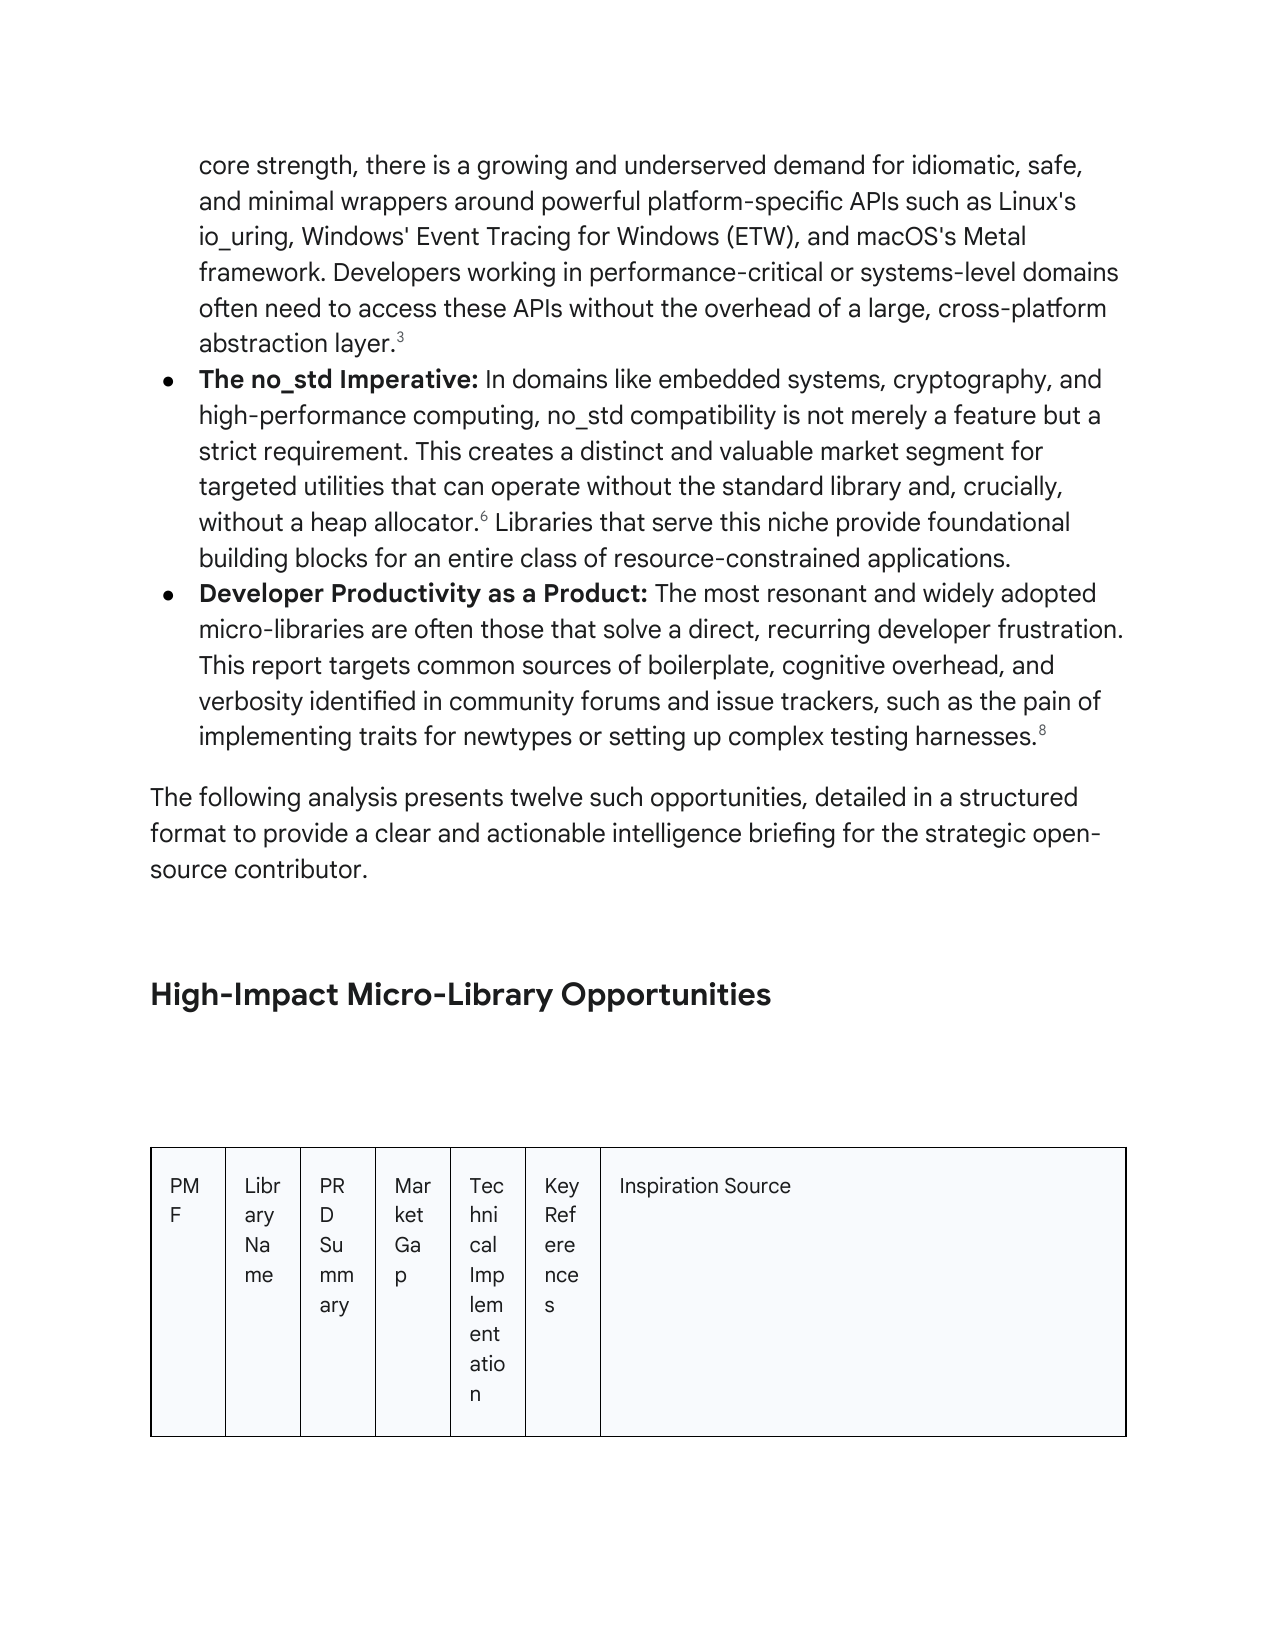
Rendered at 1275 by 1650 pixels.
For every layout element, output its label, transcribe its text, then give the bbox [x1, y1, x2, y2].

text The following analysis presents twelve such opportunities, detailed in a structured format to provide a clear and actionable intelligence briefing for the strategic open-source contributor. [150, 782, 1125, 885]
table_header Key References [526, 1148, 600, 1436]
table_header Market Gap [376, 1148, 450, 1436]
table_header Library Name [226, 1148, 300, 1436]
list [161, 150, 1125, 360]
table_header Inspiration Source [601, 1148, 1125, 1436]
subtitle High-Impact Micro-Library Opportunities [150, 975, 1125, 1014]
table_header PRD Summary [301, 1148, 375, 1436]
list The no_std Imperative: In domains like embedded systems, cryptography, and high-performance computing, no_std compatibility is not merely a feature but a strict requirement. This creates a distinct and valuable market segment for targeted utilities that can operate without the standard library and, crucially, without a heap allocator.6 Libraries that serve this niche provide foundational building blocks for an entire class of resource-constrained applications. [161, 364, 1125, 574]
table_header PMF [152, 1148, 225, 1436]
table_header Technical Implementation [451, 1148, 525, 1436]
list Developer Productivity as a Product: The most resonant and widely adopted micro-libraries are often those that solve a direct, recurring developer frustration. This report targets common sources of boilerplate, cognitive overhead, and verbosity identified in community forums and issue trackers, such as the pain of implementing traits for newtypes or setting up complex testing harnesses.8 [161, 579, 1125, 753]
